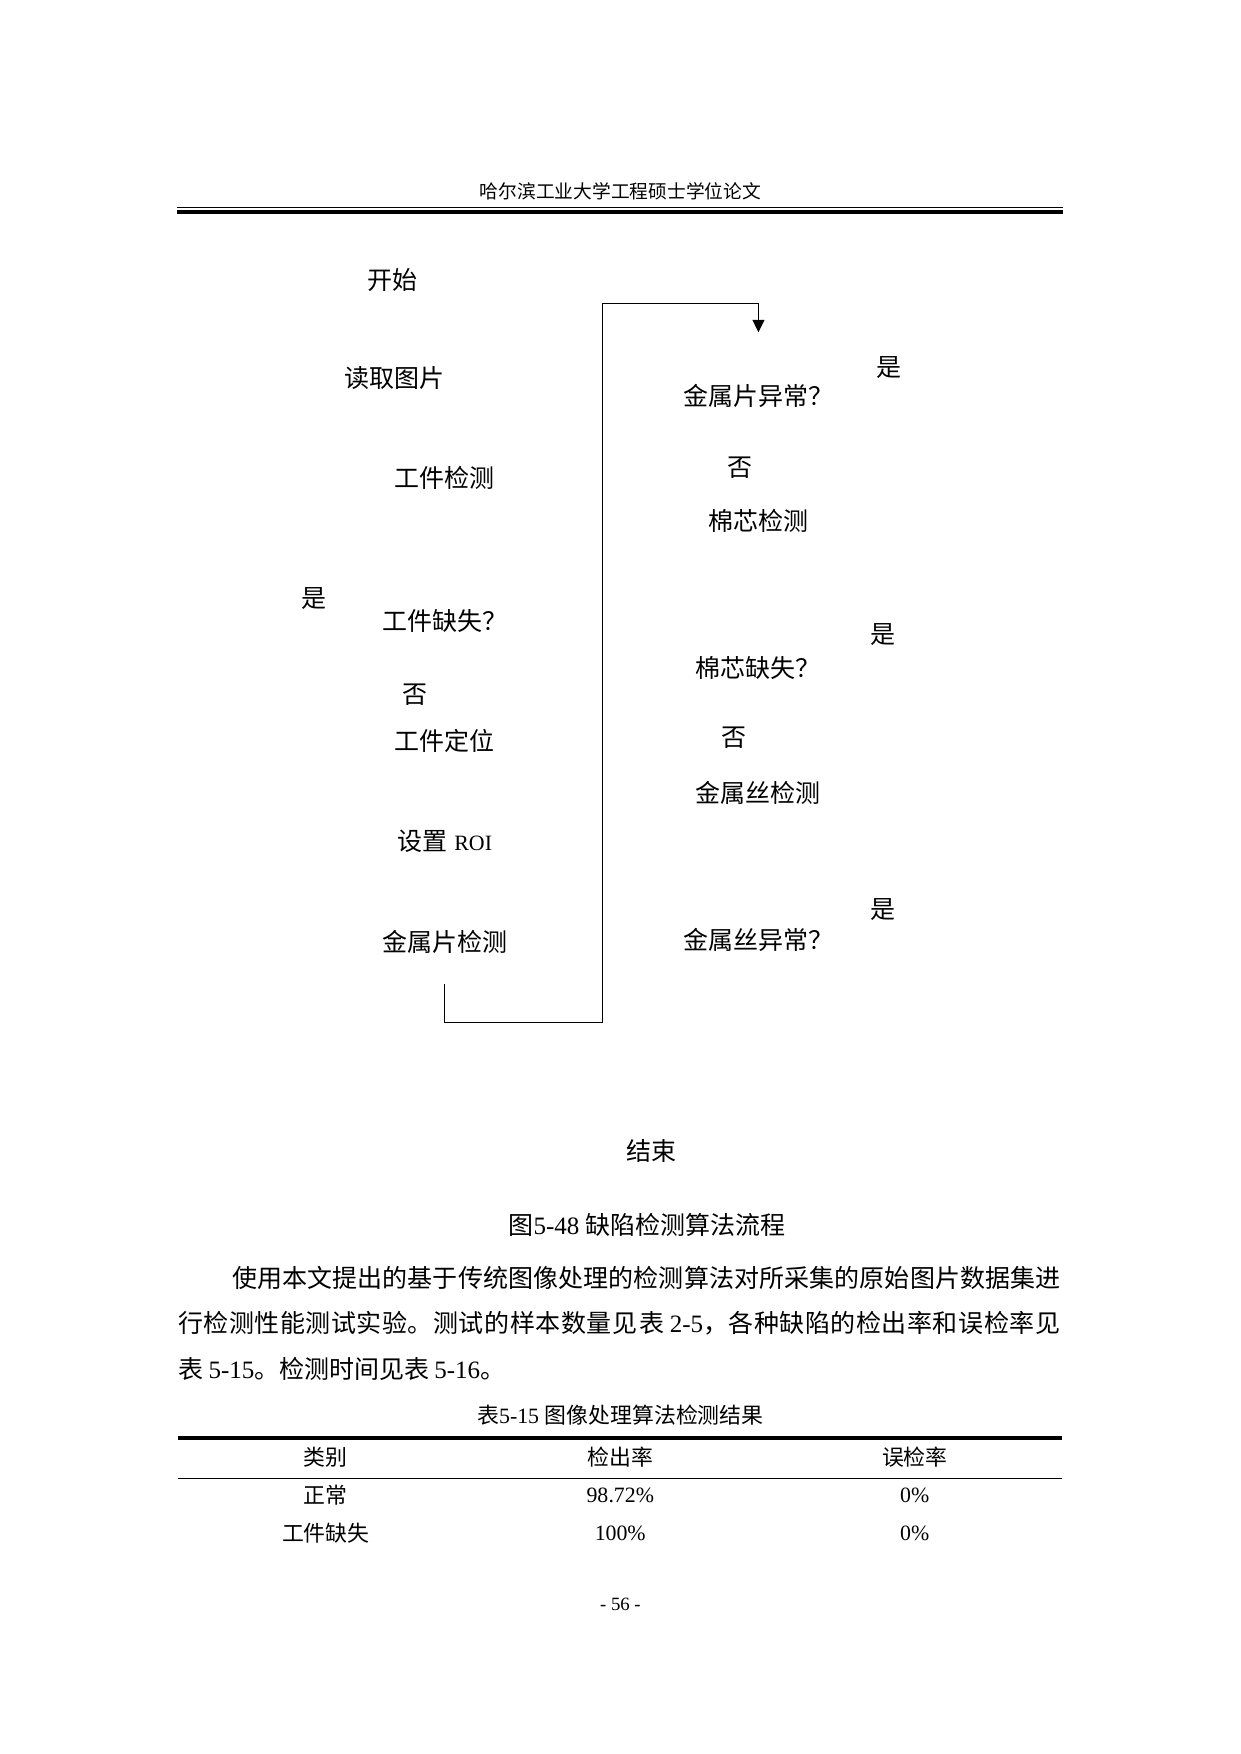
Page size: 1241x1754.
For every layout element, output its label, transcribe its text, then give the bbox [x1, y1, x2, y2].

table_cell 100% [473, 1516, 767, 1554]
table_header 检出率 [473, 1440, 767, 1477]
table_cell 正常 [178, 1479, 473, 1516]
table_cell 工件缺失 [178, 1516, 473, 1554]
table_cell 0% [767, 1479, 1062, 1516]
table_header 类别 [178, 1440, 473, 1477]
table_cell 98.72% [473, 1479, 767, 1516]
table_cell 0% [767, 1516, 1062, 1554]
table_header 误检率 [767, 1440, 1062, 1477]
